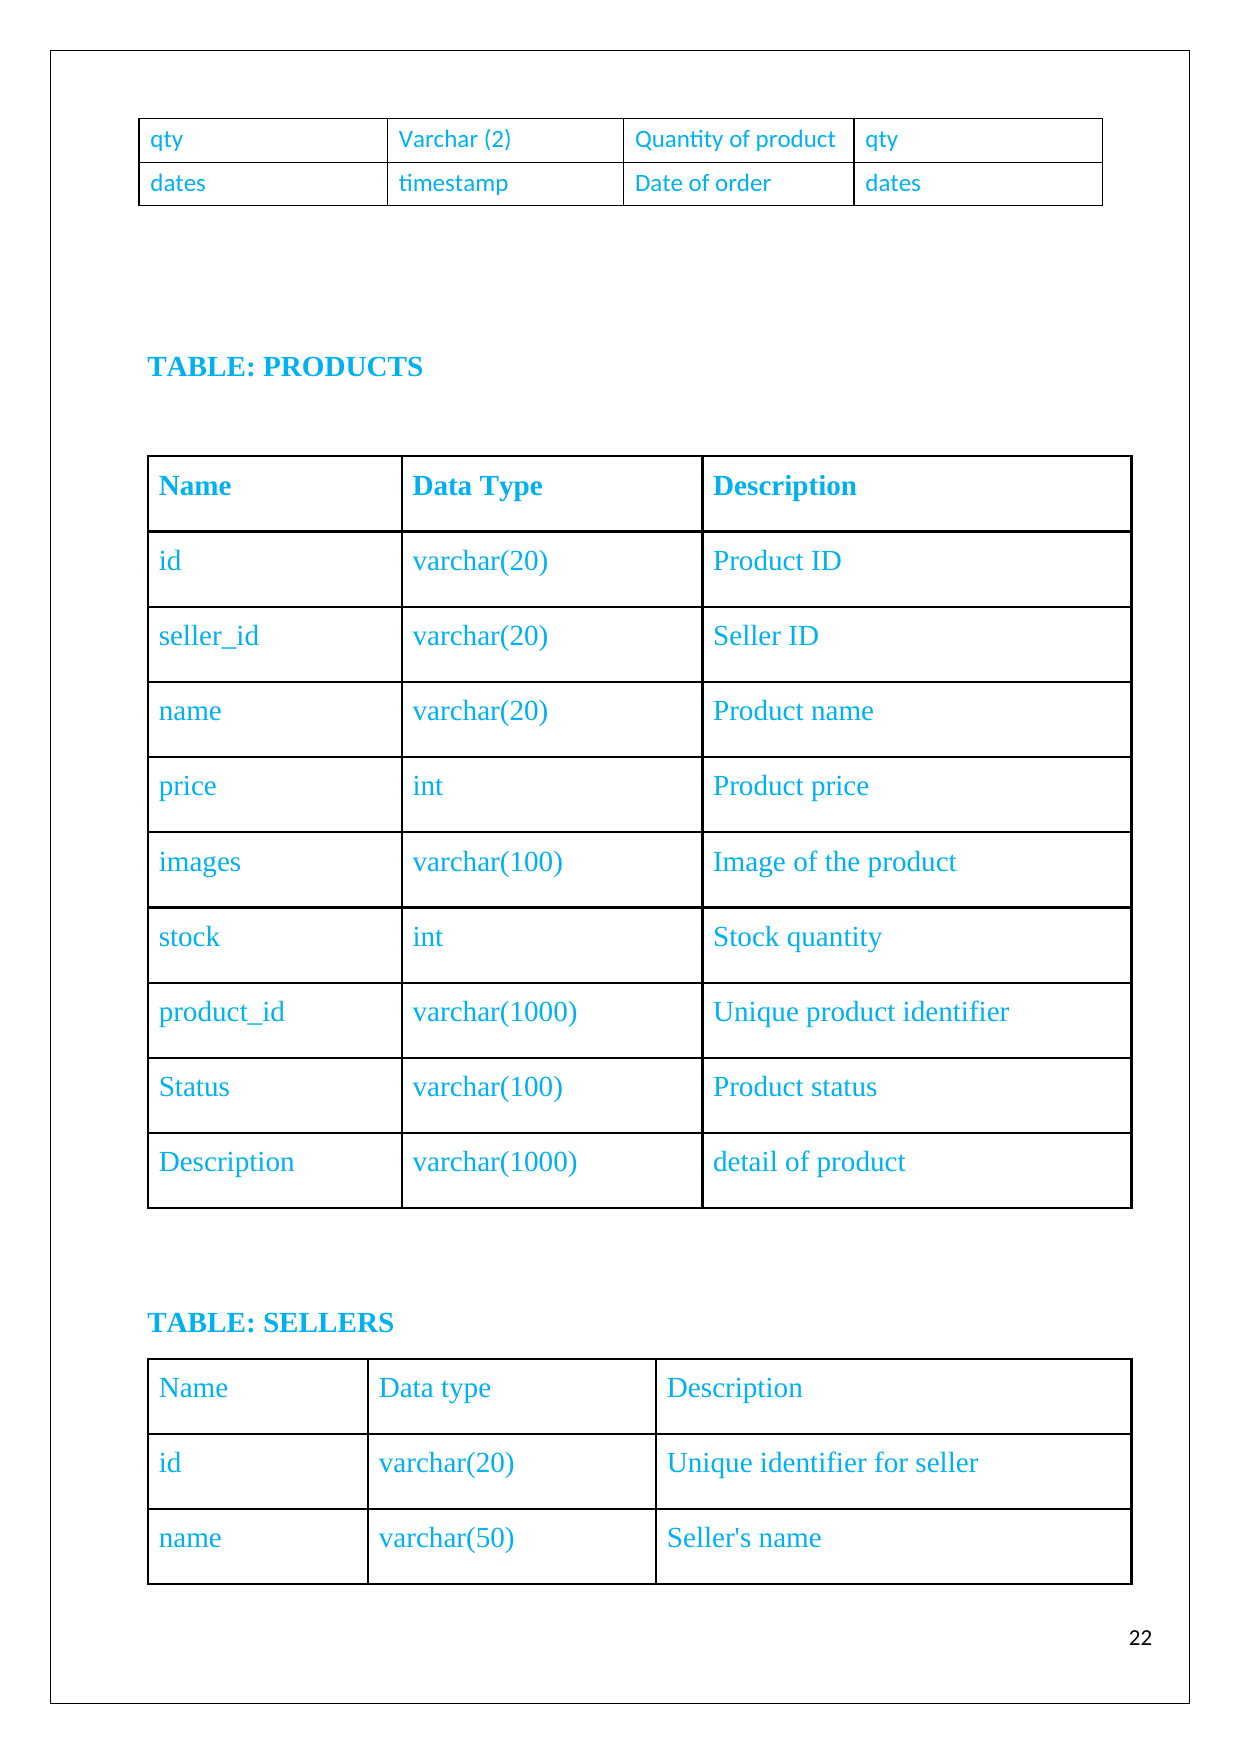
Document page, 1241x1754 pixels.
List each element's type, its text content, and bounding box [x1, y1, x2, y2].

table_cell timestamp [388, 163, 623, 205]
table_cell Product price [704, 758, 1130, 831]
table_cell Unique product identifier [704, 984, 1130, 1057]
table_cell varchar(1000) [403, 1134, 701, 1207]
table_header Name [149, 457, 401, 530]
table_cell varchar(20) [369, 1435, 655, 1508]
table_cell price [149, 758, 401, 831]
table_cell varchar(20) [403, 608, 701, 681]
table_cell id [149, 1435, 367, 1508]
table_header Data type [369, 1360, 655, 1433]
table_cell Description [149, 1134, 401, 1207]
table_cell Product status [704, 1059, 1130, 1132]
table_cell int [403, 758, 701, 831]
table_cell Product ID [704, 533, 1130, 606]
table_cell qty [855, 119, 1102, 162]
table_cell varchar(20) [403, 533, 701, 606]
table_cell int [403, 909, 701, 982]
table_header Data Type [403, 457, 701, 530]
table_header Description [704, 457, 1130, 530]
table_cell varchar(100) [403, 833, 701, 906]
table_cell Status [149, 1059, 401, 1132]
table_cell dates [855, 163, 1102, 205]
table_cell Unique identifier for seller [657, 1435, 1130, 1508]
table_cell qty [140, 119, 387, 162]
text TABLE: PRODUCTS [147, 349, 1152, 383]
table_cell Product name [704, 683, 1130, 756]
table_cell Image of the product [704, 833, 1130, 906]
table_cell dates [140, 163, 387, 205]
table_cell varchar(1000) [403, 984, 701, 1057]
table_cell detail of product [704, 1134, 1130, 1207]
table_cell Seller ID [704, 608, 1130, 681]
table_cell Date of order [624, 163, 853, 205]
table_cell Quantity of product [624, 119, 853, 162]
table_cell varchar(100) [403, 1059, 701, 1132]
table_cell name [149, 1510, 367, 1583]
table_cell id [149, 533, 401, 606]
table_cell varchar(20) [403, 683, 701, 756]
table_cell Varchar (2) [388, 119, 623, 162]
table_cell Seller's name [657, 1510, 1130, 1583]
table_cell seller_id [149, 608, 401, 681]
table_cell Stock quantity [704, 909, 1130, 982]
table_header Description [657, 1360, 1130, 1433]
table_cell product_id [149, 984, 401, 1057]
table_cell images [149, 833, 401, 906]
table_cell stock [149, 909, 401, 982]
table_cell varchar(50) [369, 1510, 655, 1583]
text TABLE: SELLERS [147, 1305, 1152, 1338]
table_header Name [149, 1360, 367, 1433]
table_cell name [149, 683, 401, 756]
